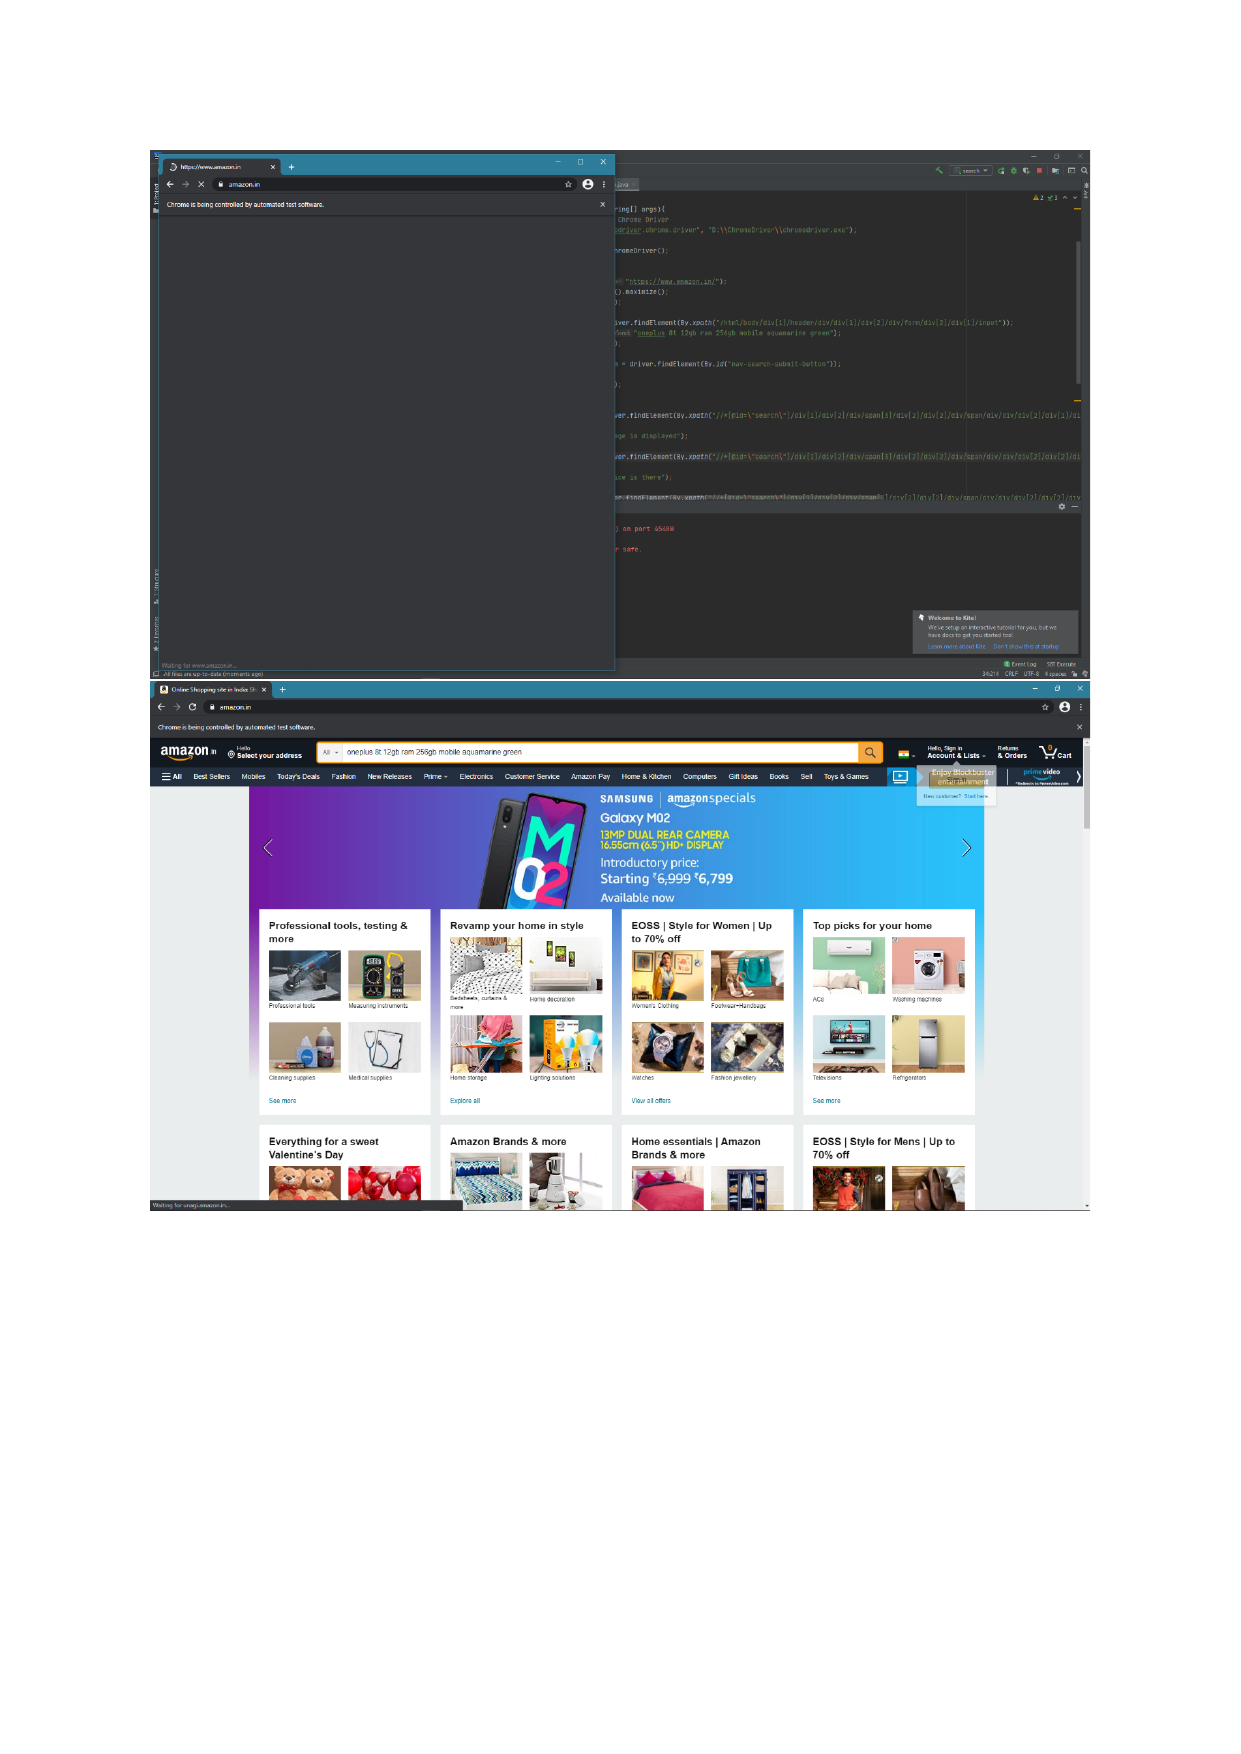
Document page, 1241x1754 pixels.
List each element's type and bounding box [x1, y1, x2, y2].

picture [150, 150, 1091, 679]
picture [150, 681, 1091, 1211]
